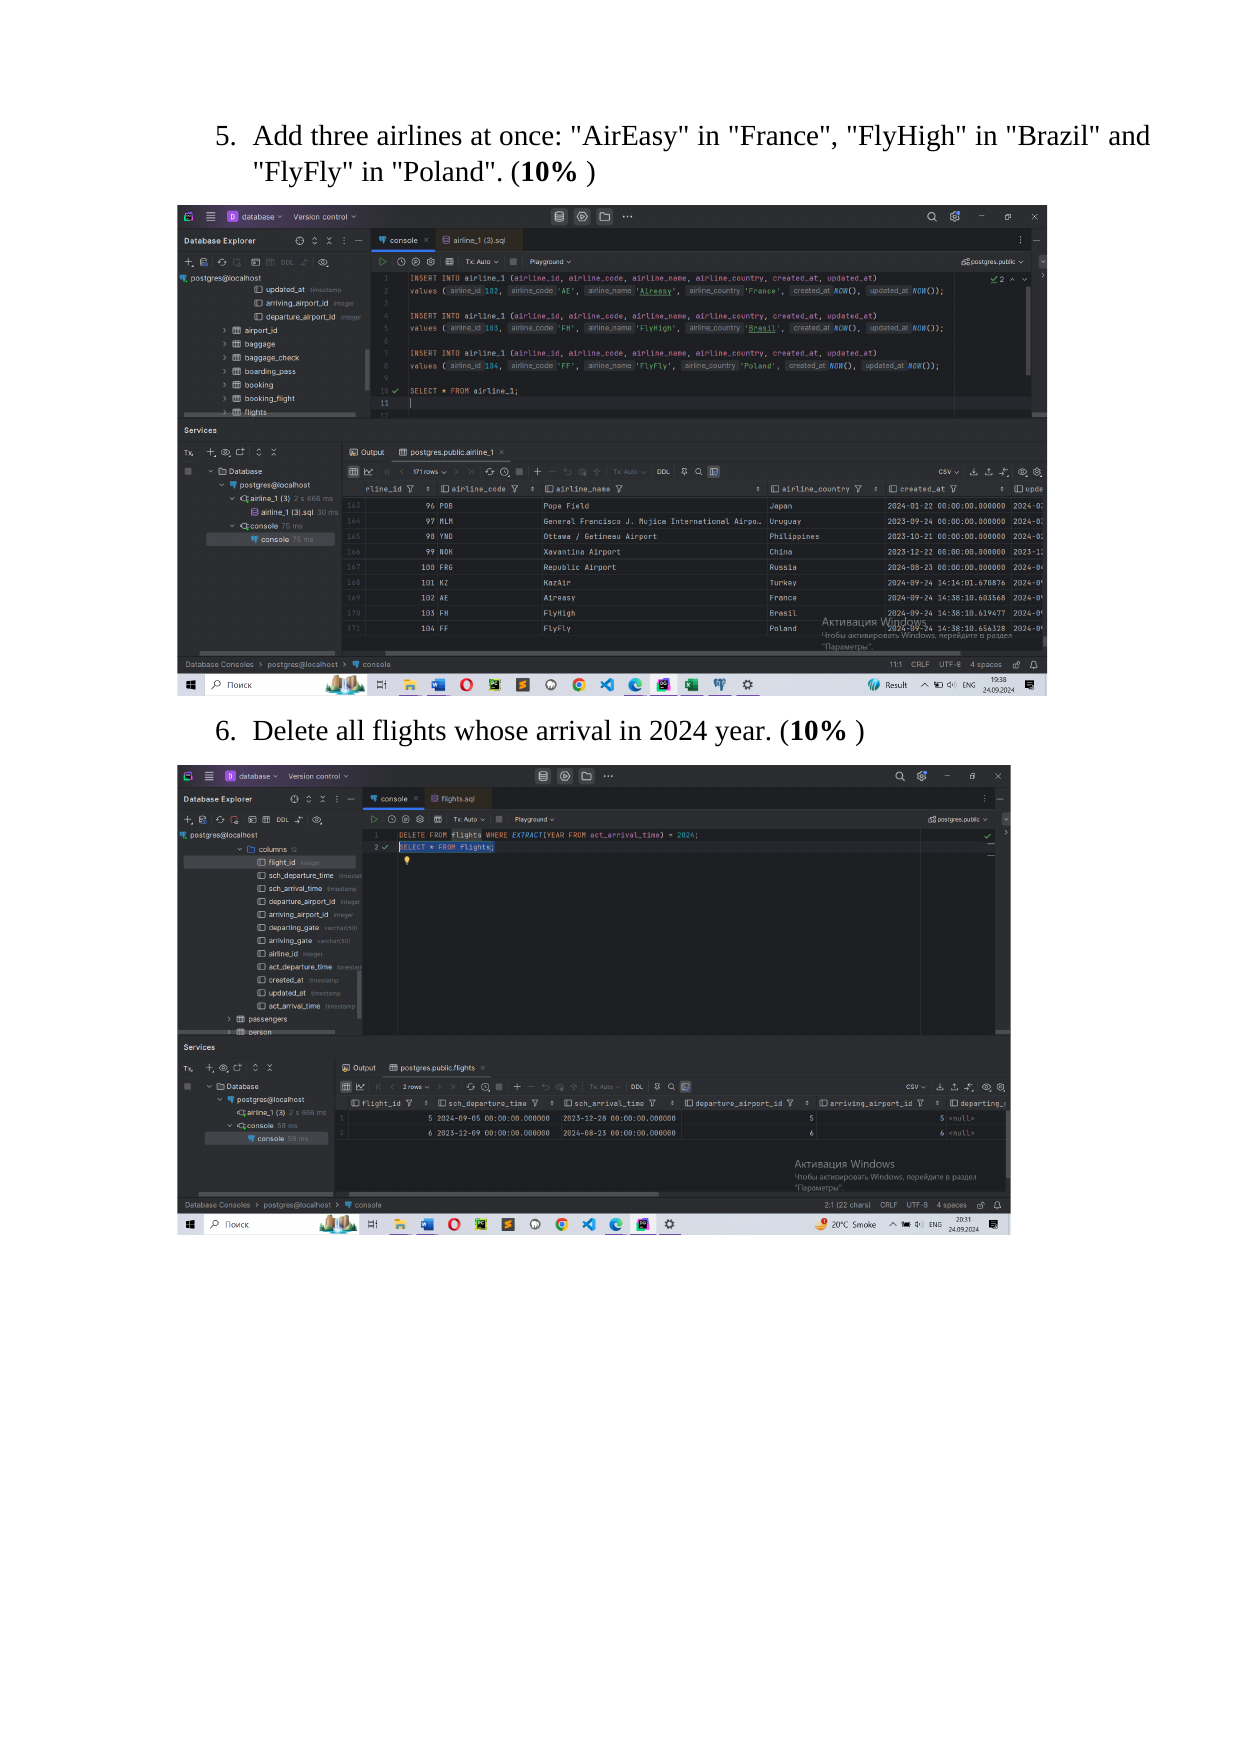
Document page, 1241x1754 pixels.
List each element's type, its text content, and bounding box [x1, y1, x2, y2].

picture [177, 205, 1048, 696]
list Delete all flights whose arrival in 2024 year. (10% ) [215, 713, 1152, 747]
picture [177, 765, 1011, 1235]
list Add three airlines at once: "AirEasy" in "France", "FlyHigh" in "Brazil" and "FlyFly" in "Poland". (10% ) [215, 118, 1152, 187]
